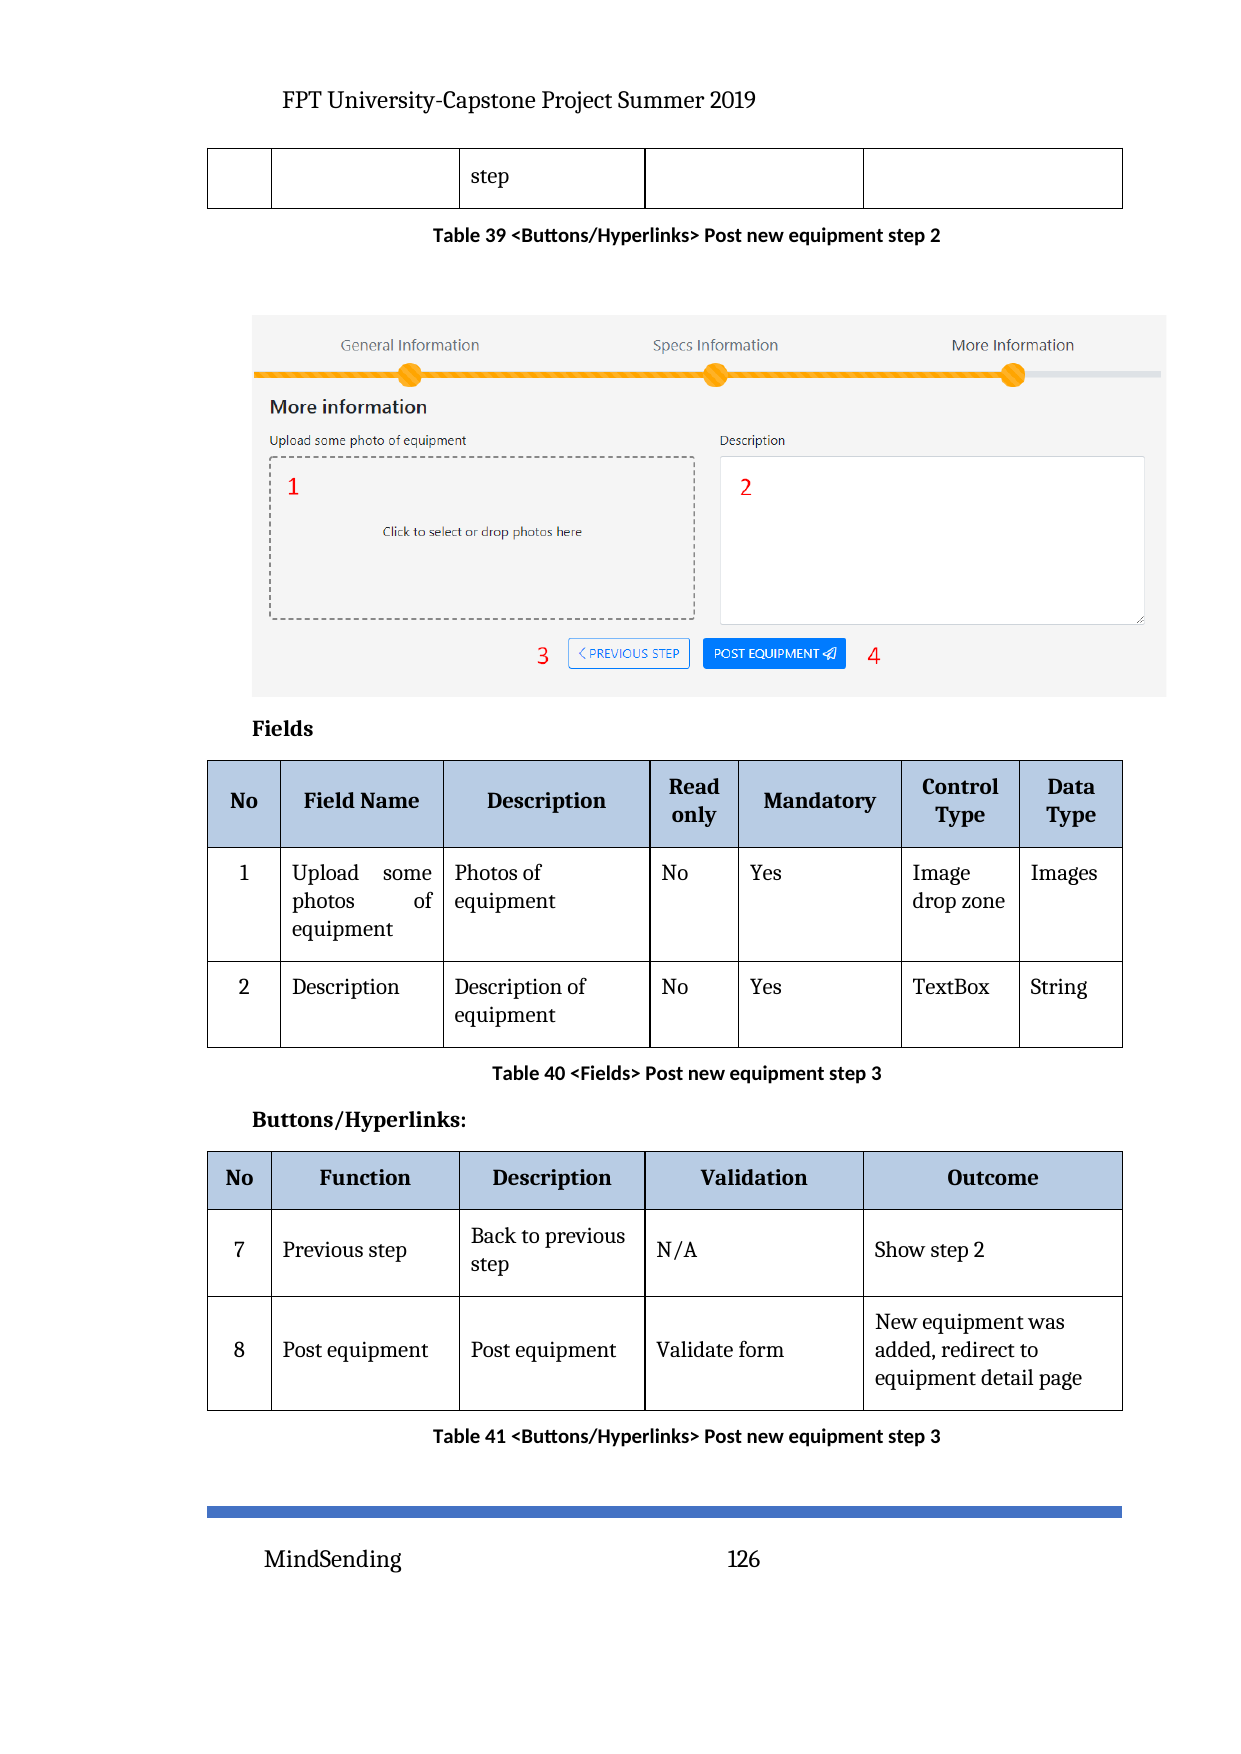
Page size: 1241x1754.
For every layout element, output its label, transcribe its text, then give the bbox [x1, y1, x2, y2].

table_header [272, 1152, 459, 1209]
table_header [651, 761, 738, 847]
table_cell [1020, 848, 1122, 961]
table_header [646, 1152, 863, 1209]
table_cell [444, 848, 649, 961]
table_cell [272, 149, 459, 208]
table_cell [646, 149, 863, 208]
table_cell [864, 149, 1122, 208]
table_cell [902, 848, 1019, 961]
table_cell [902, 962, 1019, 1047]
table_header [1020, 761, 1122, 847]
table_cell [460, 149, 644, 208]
text Buttons/Hyperlinks: [252, 1107, 1122, 1133]
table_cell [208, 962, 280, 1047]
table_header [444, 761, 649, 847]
text Fields [252, 716, 1122, 742]
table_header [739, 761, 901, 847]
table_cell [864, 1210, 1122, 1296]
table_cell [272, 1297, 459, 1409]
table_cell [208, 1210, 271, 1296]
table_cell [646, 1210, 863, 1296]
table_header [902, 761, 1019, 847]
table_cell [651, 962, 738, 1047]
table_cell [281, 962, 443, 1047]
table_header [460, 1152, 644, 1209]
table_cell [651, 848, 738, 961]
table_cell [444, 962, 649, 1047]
picture [251, 315, 1167, 697]
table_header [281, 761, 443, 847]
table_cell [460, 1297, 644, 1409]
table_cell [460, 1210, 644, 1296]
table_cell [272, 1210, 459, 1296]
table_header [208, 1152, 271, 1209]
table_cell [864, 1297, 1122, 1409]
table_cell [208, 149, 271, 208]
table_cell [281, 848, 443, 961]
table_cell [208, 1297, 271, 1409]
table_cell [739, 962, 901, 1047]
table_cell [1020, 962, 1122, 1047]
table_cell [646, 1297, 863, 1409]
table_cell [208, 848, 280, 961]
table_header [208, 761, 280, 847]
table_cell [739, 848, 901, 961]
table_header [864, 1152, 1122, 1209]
